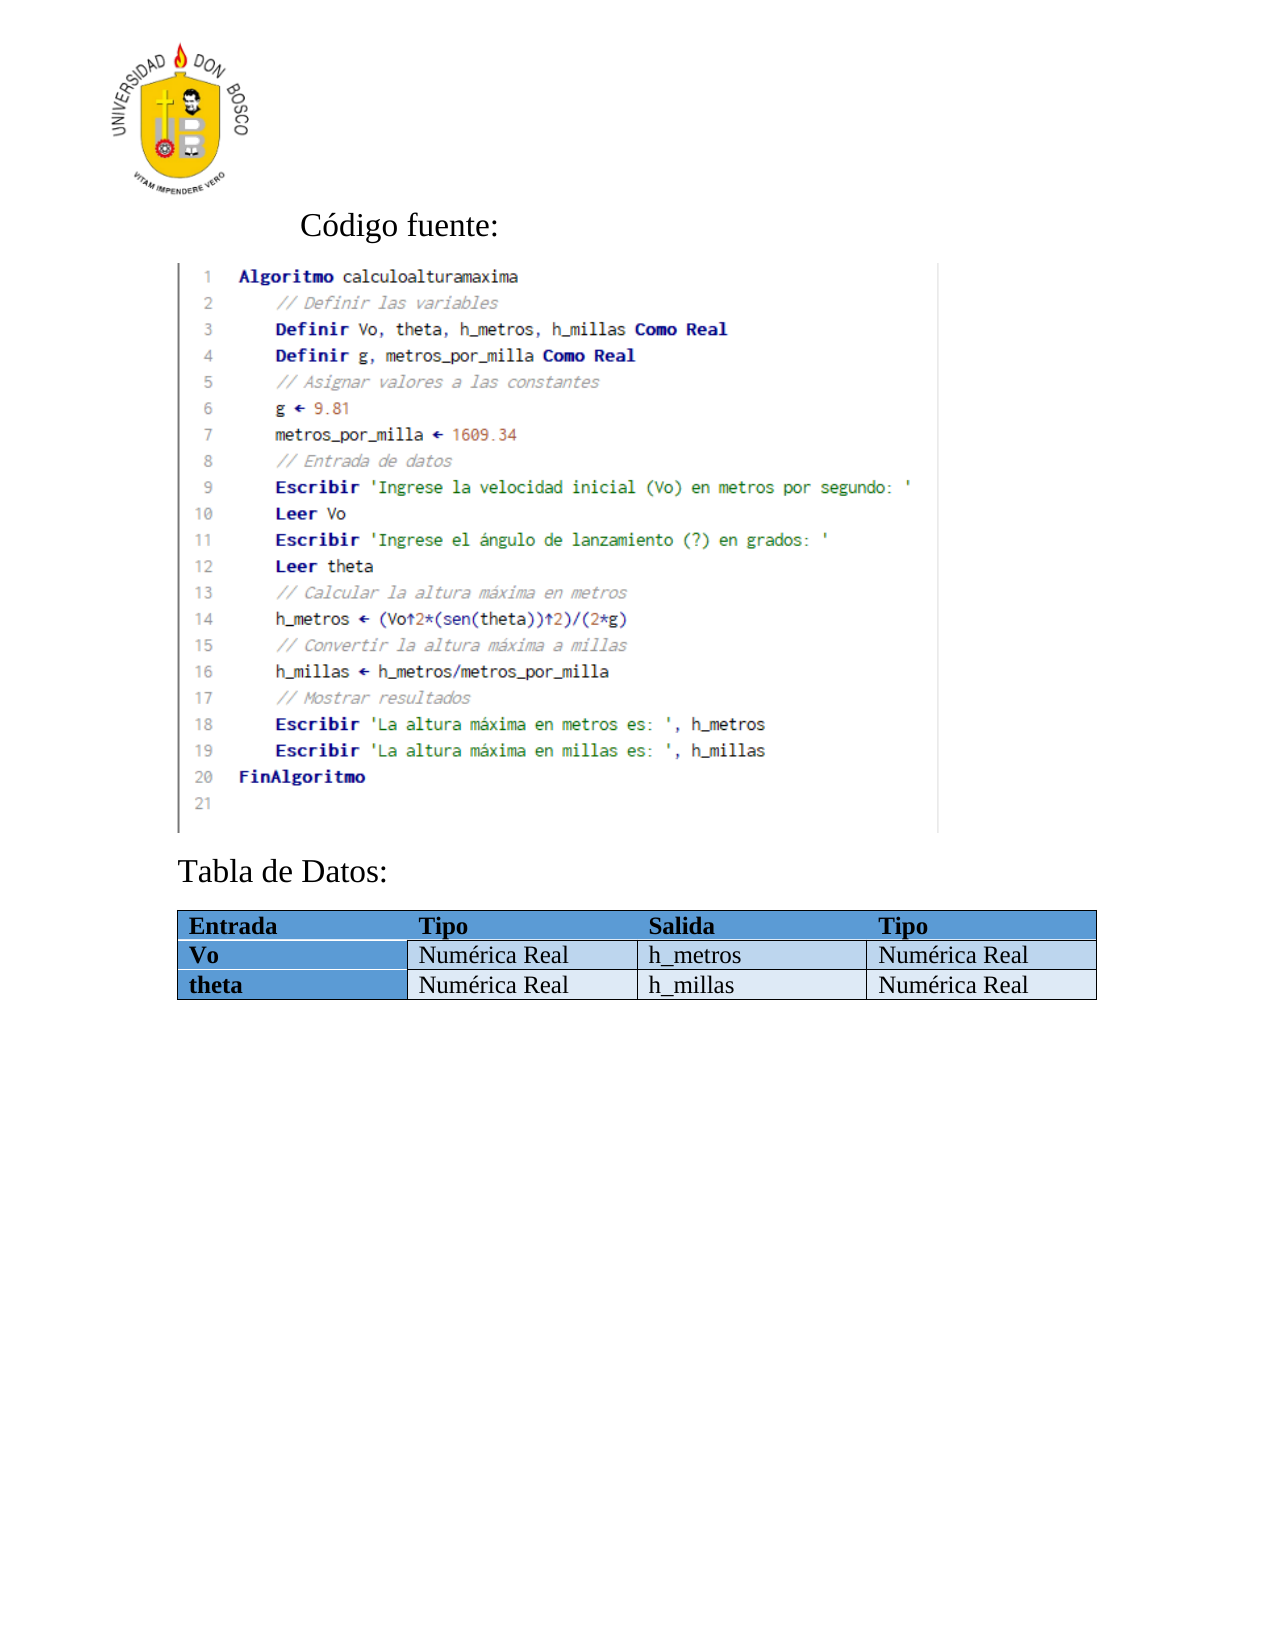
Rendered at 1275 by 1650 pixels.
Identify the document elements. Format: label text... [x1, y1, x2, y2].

table_header Tipo [867, 911, 1096, 939]
text Tabla de Datos: [177, 852, 1098, 890]
table_cell h_metros [638, 941, 866, 969]
table_cell Numérica Real [867, 970, 1096, 999]
table_cell Numérica Real [408, 941, 637, 969]
table_header Entrada [178, 911, 407, 939]
table_header Tipo [407, 911, 637, 939]
table_cell Vo [178, 941, 407, 969]
table_cell theta [178, 970, 407, 999]
text Código fuente: [177, 206, 1098, 244]
picture [177, 263, 940, 833]
table_cell h_millas [638, 970, 866, 999]
table_cell Numérica Real [408, 970, 637, 999]
table_cell Numérica Real [867, 941, 1096, 969]
table_header Salida [637, 911, 867, 939]
picture [81, 20, 282, 221]
